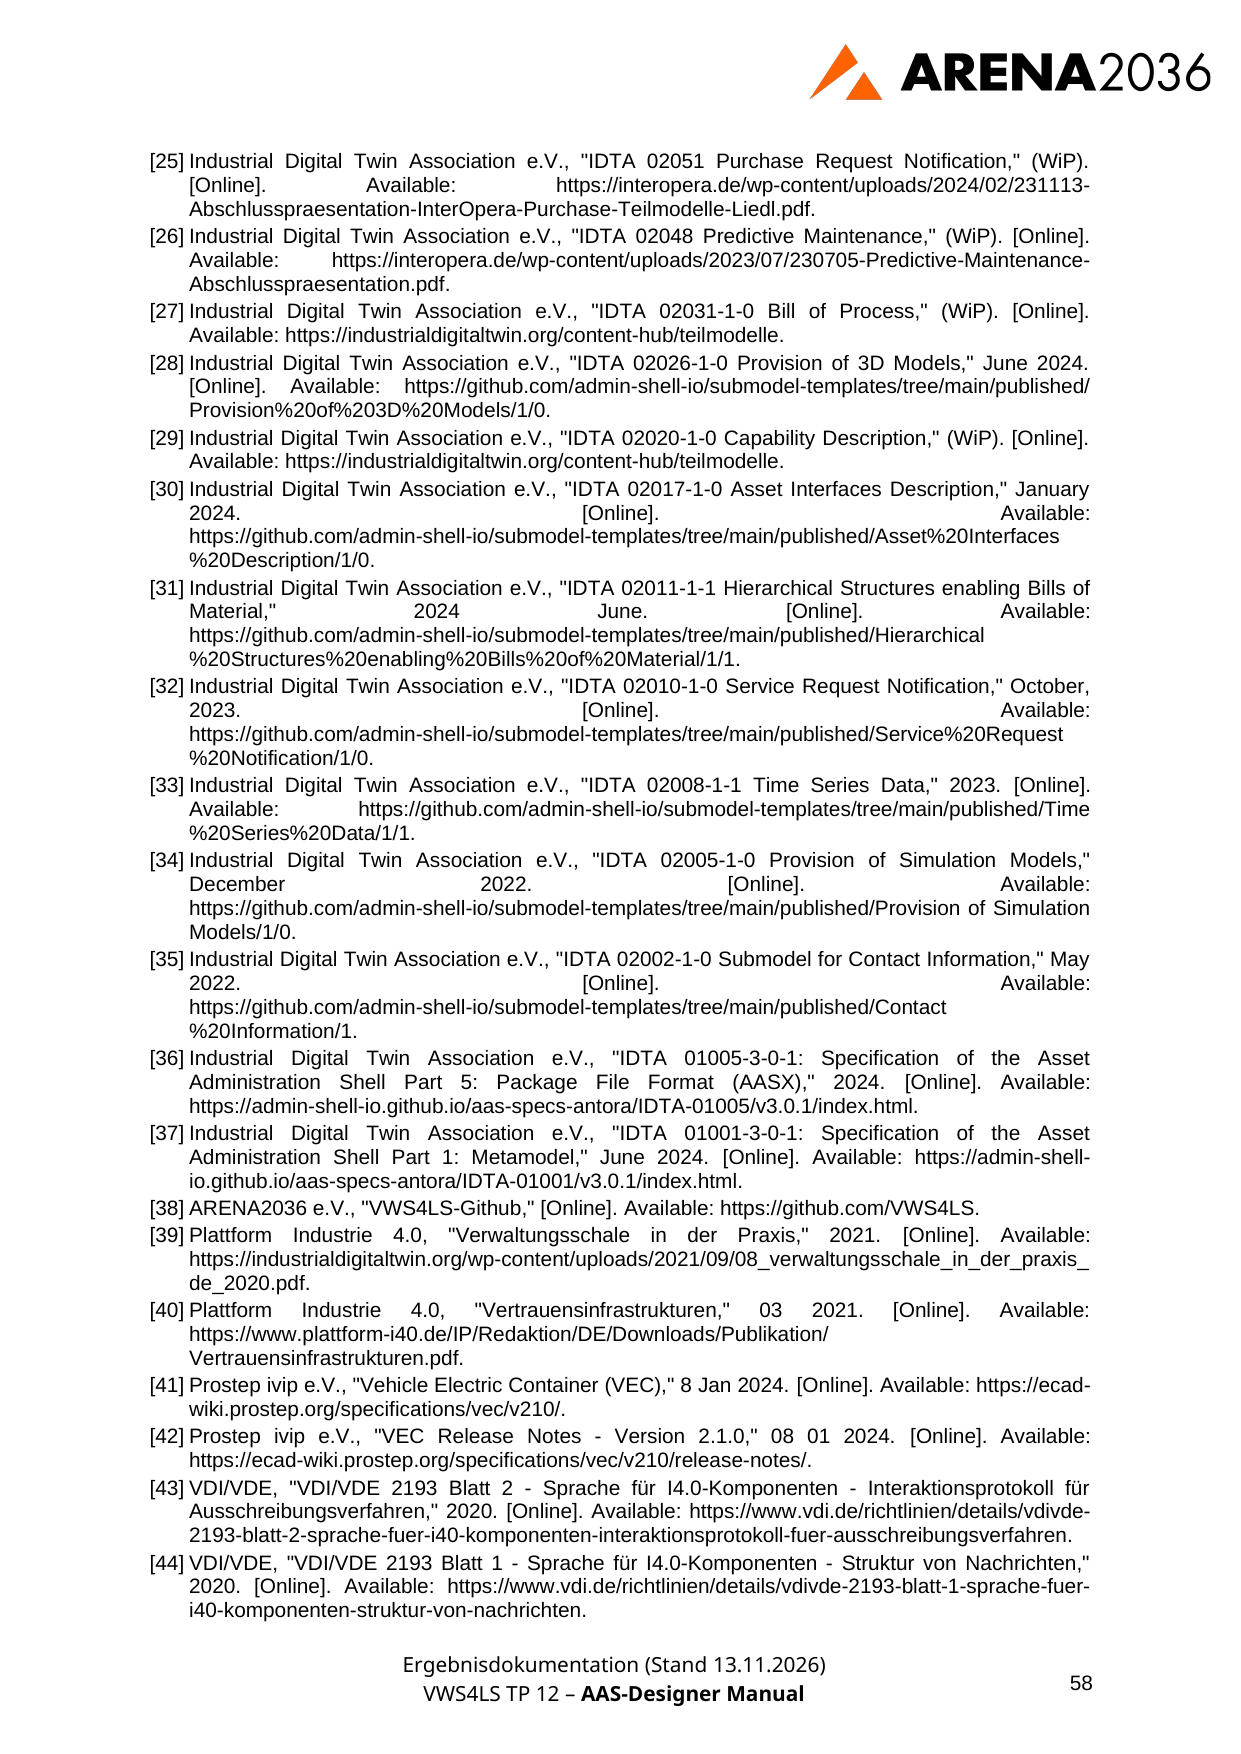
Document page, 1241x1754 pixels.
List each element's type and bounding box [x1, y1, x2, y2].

picture [809, 44, 1211, 100]
